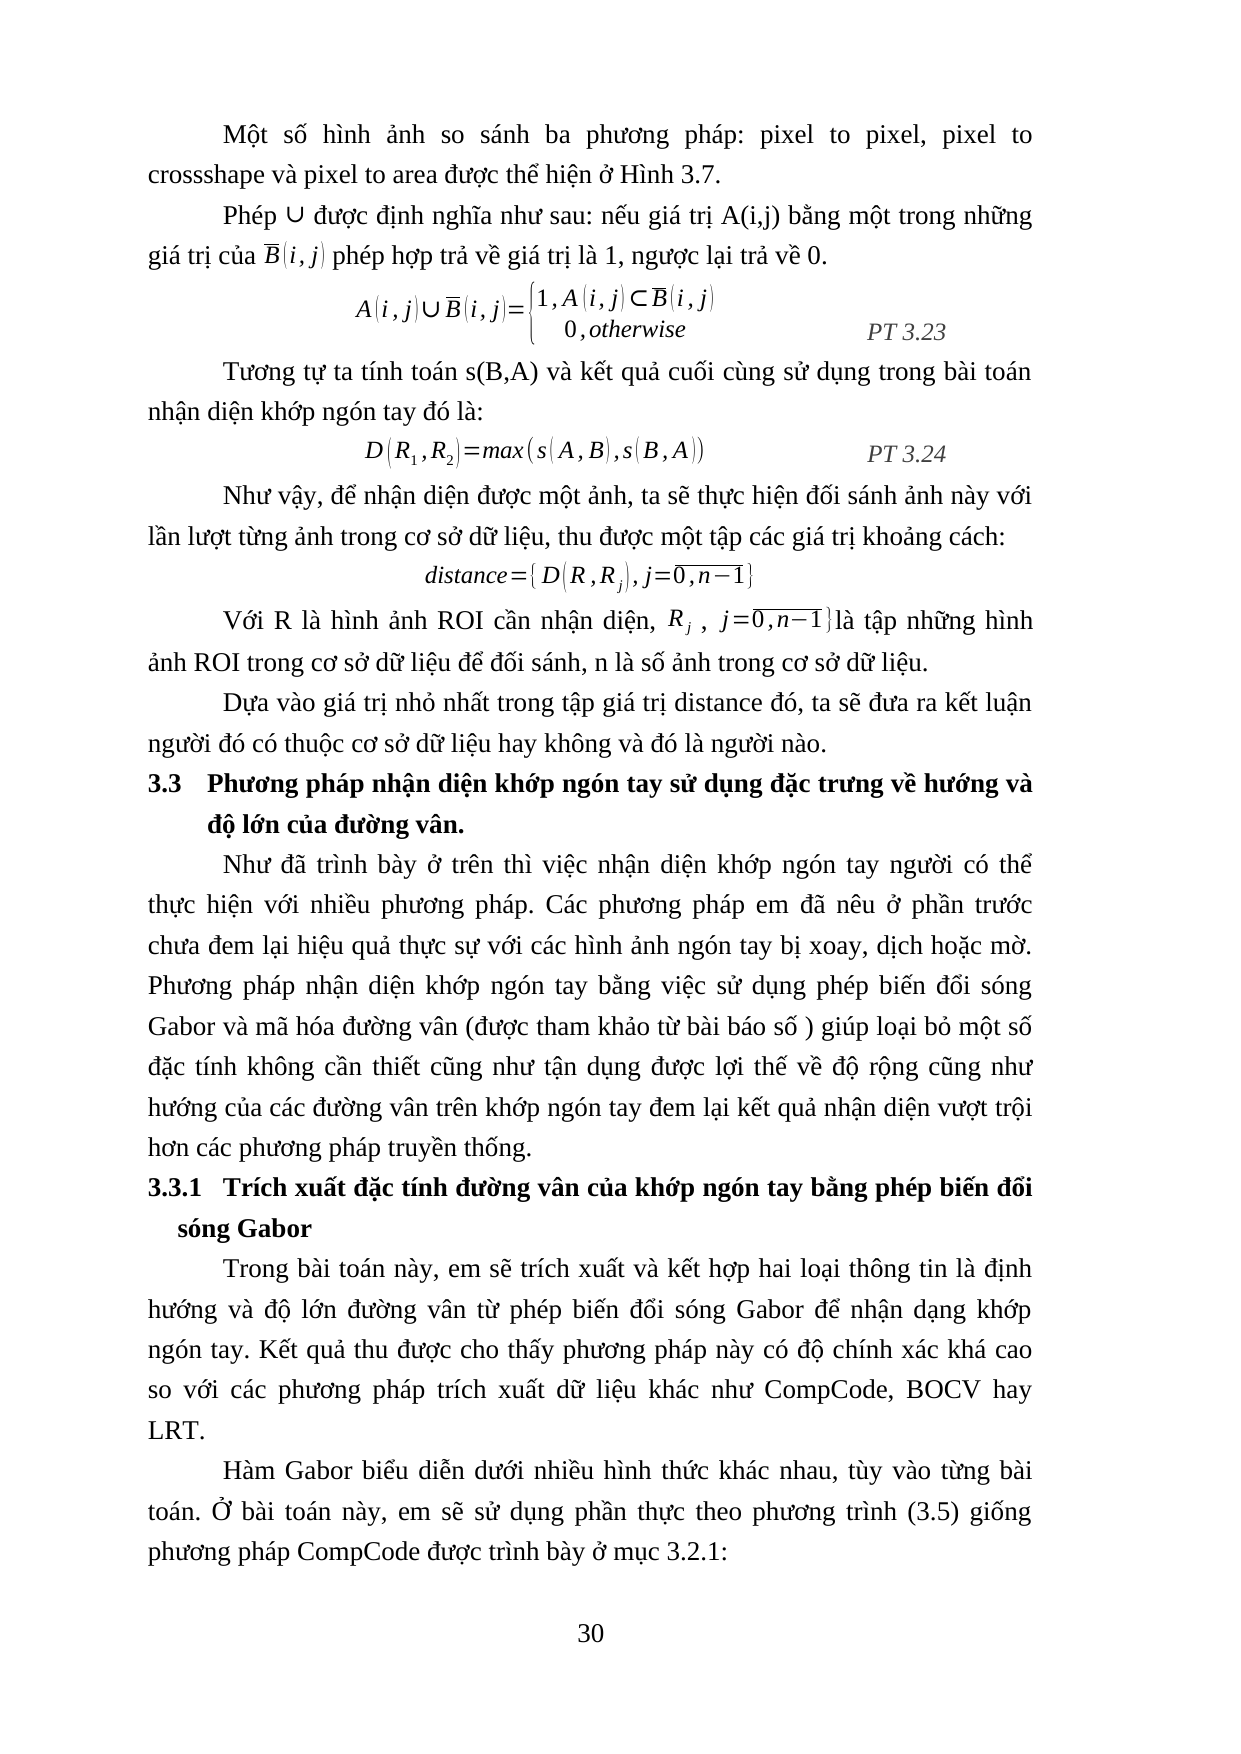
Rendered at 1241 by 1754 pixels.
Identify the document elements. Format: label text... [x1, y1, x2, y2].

text Tương tự ta tính toán s(B,A) và kết quả cuối cùng sử dụng trong bài toán nhận diện khớp ngón tay đó là: [148, 355, 1033, 426]
text Với R là hình ảnh ROI cần nhận diện, , là tập những hình ảnh ROI trong cơ sở dữ liệu để đối sánh, n là số ảnh trong cơ sở dữ liệu. [148, 604, 1033, 677]
table_header PT 3.24 [851, 436, 964, 479]
subtitle Phương pháp nhận diện khớp ngón tay sử dụng đặc trưng về hướng và độ lớn của đường vân. [148, 767, 1033, 839]
table_header [217, 436, 851, 479]
table_header [217, 280, 851, 355]
text Dựa vào giá trị nhỏ nhất trong tập giá trị distance đó, ta sẽ đưa ra kết luận người đó có thuộc cơ sở dữ liệu hay không và đó là người nào. [148, 686, 1033, 758]
text Trong bài toán này, em sẽ trích xuất và kết hợp hai loại thông tin là định hướng và độ lớn đường vân từ phép biến đổi sóng Gabor để nhận dạng khớp ngón tay. Kết quả thu được cho thấy phương pháp này có độ chính xác khá cao so với các phương pháp trích xuất dữ liệu khác như CompCode, BOCV hay LRT. [148, 1252, 1033, 1445]
text Như vậy, để nhận diện được một ảnh, ta sẽ thực hiện đối sánh ảnh này với lần lượt từng ảnh trong cơ sở dữ liệu, thu được một tập các giá trị khoảng cách: [148, 479, 1033, 551]
subtitle Trích xuất đặc tính đường vân của khớp ngón tay bằng phép biến đổi sóng Gabor [148, 1171, 1033, 1243]
text Một số hình ảnh so sánh ba phương pháp: pixel to pixel, pixel to crossshape và pixel to area được thể hiện ở Hình 3.7. [148, 118, 1033, 190]
text Phép được định nghĩa như sau: nếu giá trị A(i,j) bằng một trong những giá trị của phép hợp trả về giá trị là 1, ngược lại trả về 0. [148, 199, 1033, 271]
table_header PT 3.23 [851, 280, 964, 355]
text Như đã trình bày ở trên thì việc nhận diện khớp ngón tay người có thể thực hiện với nhiều phương pháp. Các phương pháp em đã nêu ở phần trước chưa đem lại hiệu quả thực sự với các hình ảnh ngón tay bị xoay, dịch hoặc mờ. Phương pháp nhận diện khớp ngón tay bằng việc sử dụng phép biến đổi sóng Gabor và mã hóa đường vân (được tham khảo từ bài báo số ) giúp loại bỏ một số đặc tính không cần thiết cũng như tận dụng được lợi thế về độ rộng cũng như hướng của các đường vân trên khớp ngón tay đem lại kết quả nhận diện vượt trội hơn các phương pháp truyền thống. [148, 848, 1033, 1162]
text Hàm Gabor biểu diễn dưới nhiều hình thức khác nhau, tùy vào từng bài toán. Ở bài toán này, em sẽ sử dụng phần thực theo phương trình (3.5) giống phương pháp CompCode được trình bày ở mục 3.2.1: [148, 1454, 1033, 1566]
